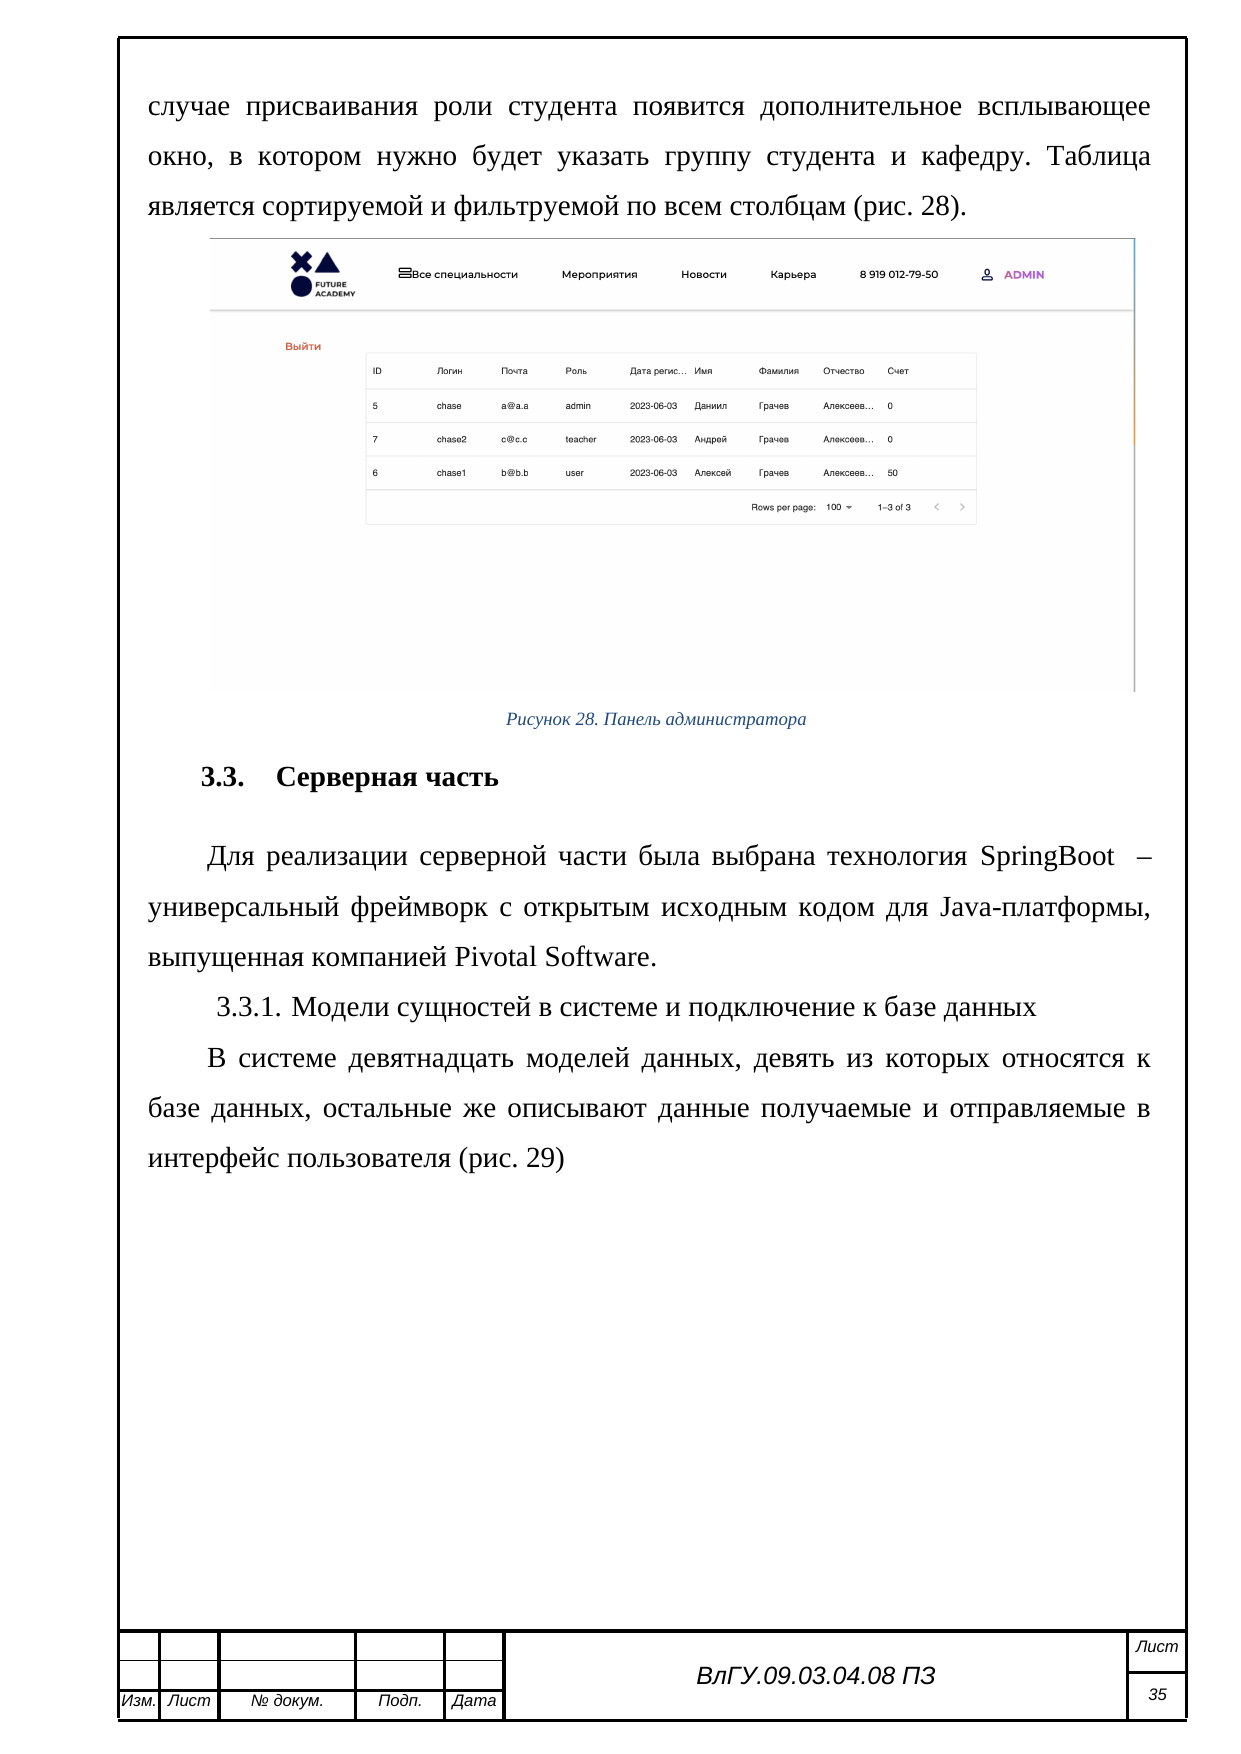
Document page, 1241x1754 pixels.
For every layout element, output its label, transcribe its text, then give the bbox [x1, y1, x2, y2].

text Рисунок 28. Панель администратора [118, 708, 1194, 730]
list Серверная часть [201, 759, 1152, 792]
list В системе девятнадцать моделей данных, девять из которых относятся к базе данных, остальные же описывают данные получаемые и отправляемые в интерфейс пользователя (рис. 29) [148, 1040, 1152, 1174]
list Для реализации серверной части была выбрана технология SpringBoot – универсальный фреймворк с открытым исходным кодом для Java-платформы, выпущенная компанией Pivotal Software. [148, 838, 1152, 973]
picture [209, 238, 1136, 692]
list Модели сущностей в системе и подключение к базе данных [216, 989, 1152, 1023]
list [148, 88, 1152, 222]
